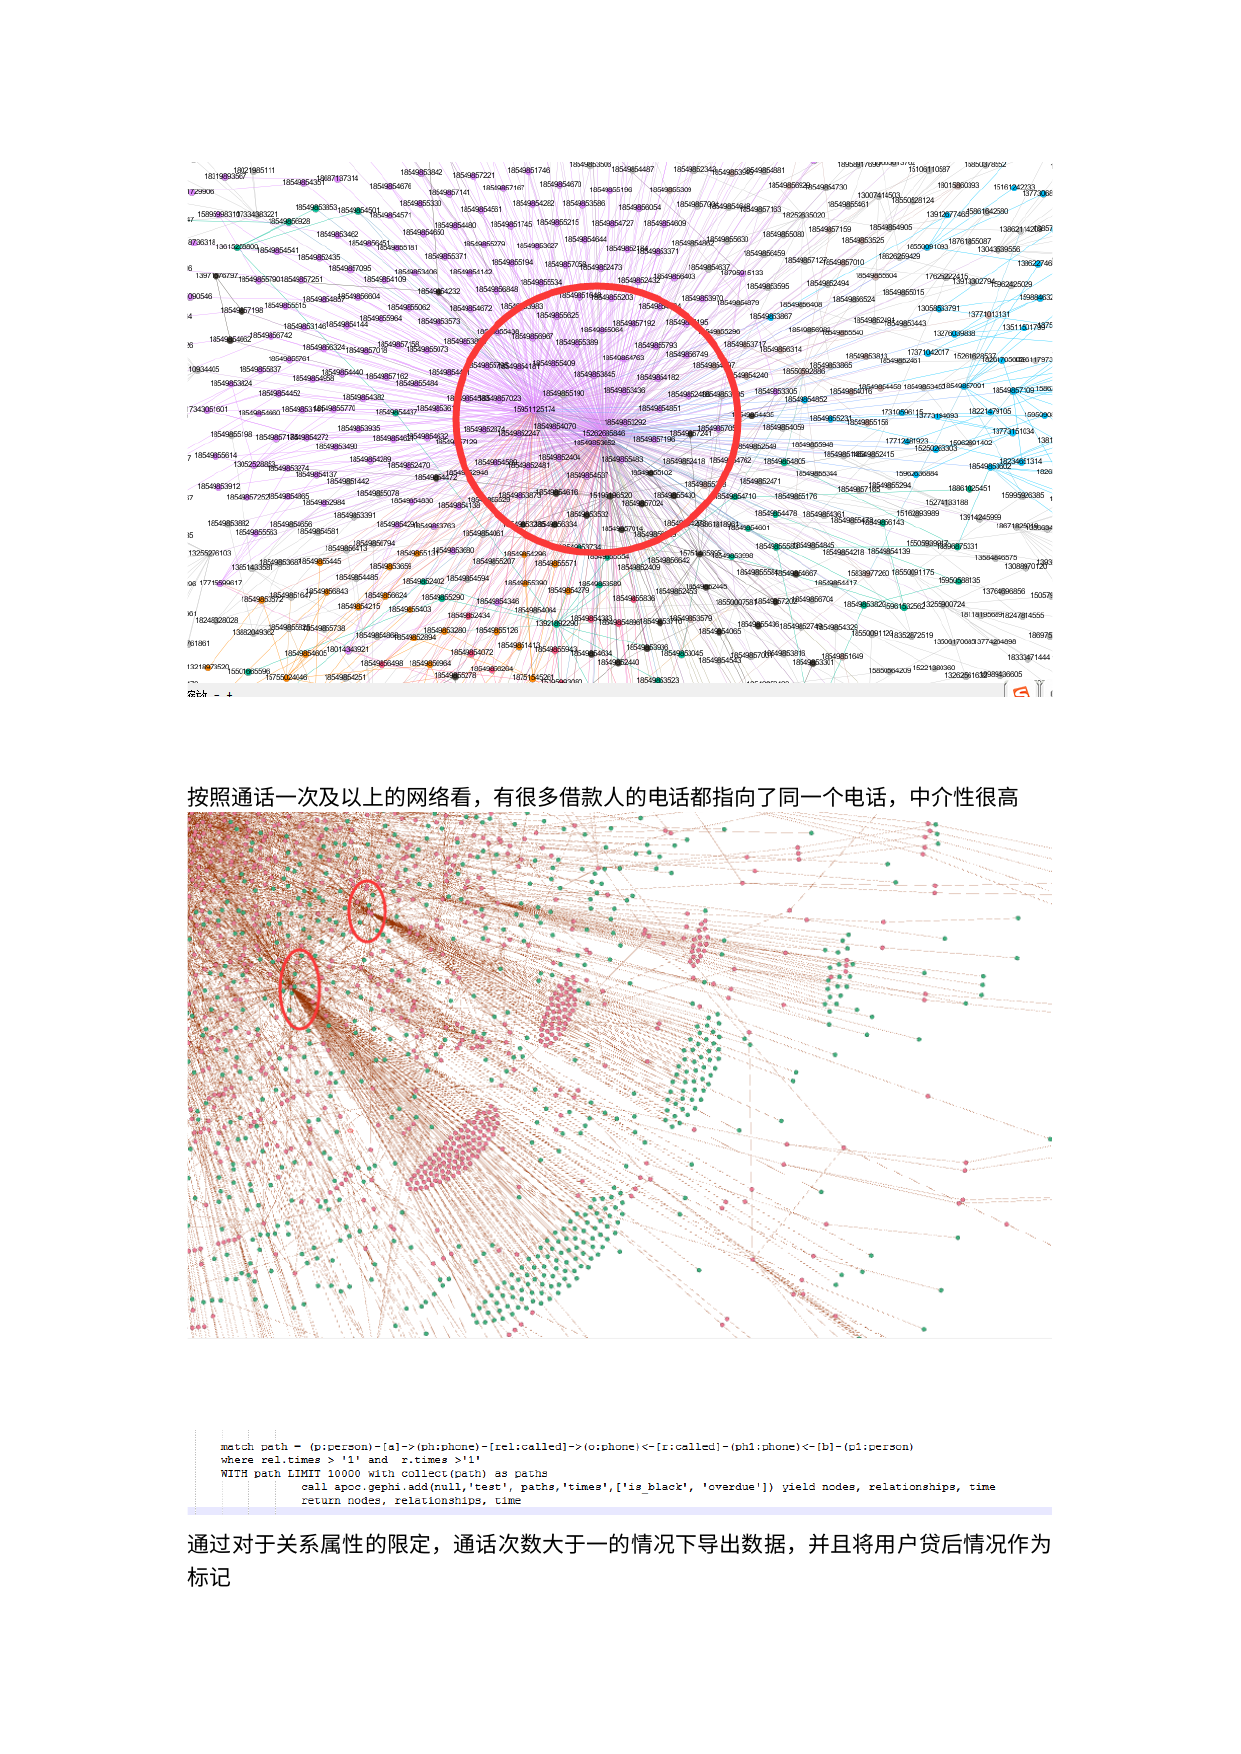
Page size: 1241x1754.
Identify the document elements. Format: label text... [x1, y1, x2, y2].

text 通过对于关系属性的限定，通话次数大于一的情况下导出数据，并且将用户贷后情况作为标记 [187, 1527, 1053, 1592]
picture [187, 812, 1052, 1339]
picture [187, 162, 1053, 697]
text 按照通话一次及以上的网络看，有很多借款人的电话都指向了同一个电话，中介性很高 [187, 779, 1053, 812]
picture [187, 1429, 1052, 1515]
